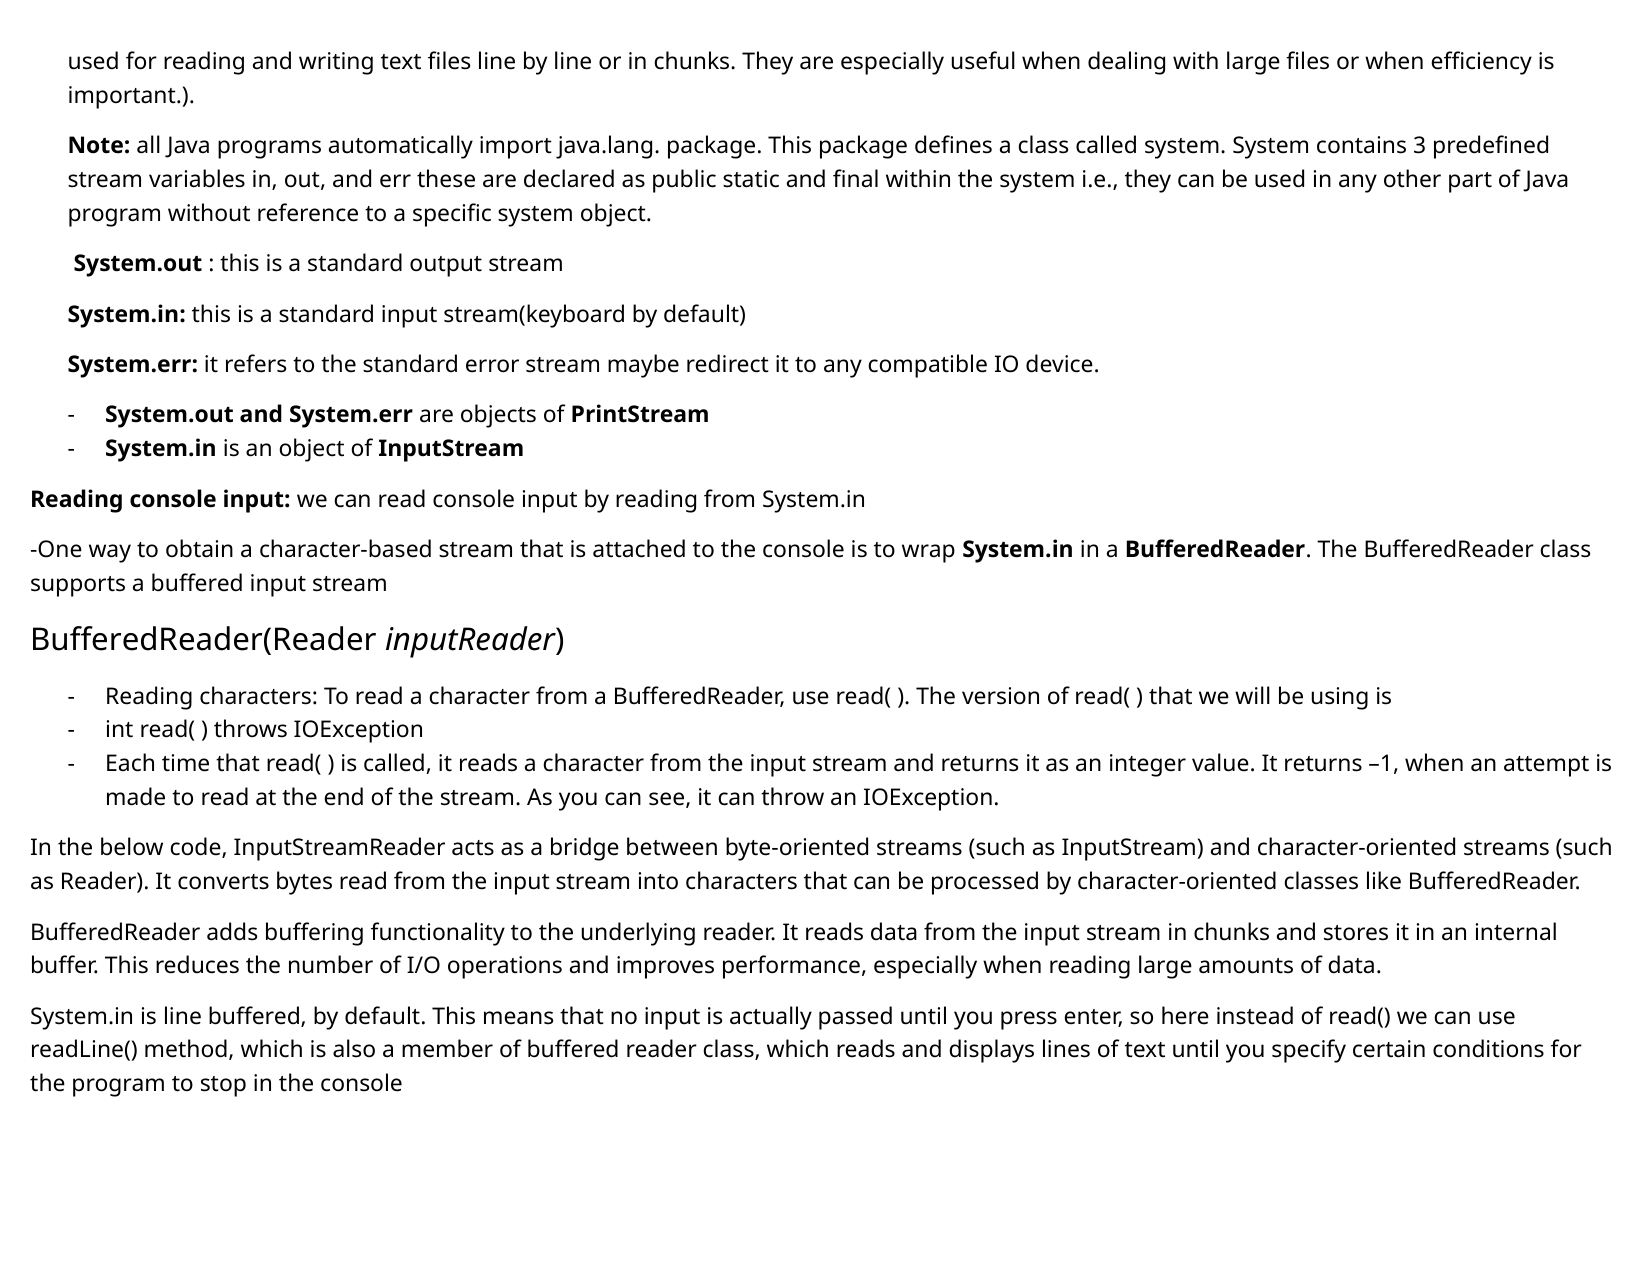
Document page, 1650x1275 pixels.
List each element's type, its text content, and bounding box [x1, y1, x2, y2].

text BufferedReader adds buffering functionality to the underlying reader. It reads data from the input stream in chunks and stores it in an internal buffer. This reduces the number of I/O operations and improves performance, especially when reading large amounts of data. [30, 916, 1620, 981]
text Reading console input: we can read console input by reading from System.in [30, 482, 1620, 514]
text Note: all Java programs automatically import java.lang. package. This package defines a class called system. System contains 3 predefined stream variables in, out, and err these are declared as public static and final within the system i.e., they can be used in any other part of Java program without reference to a specific system object. [67, 129, 1620, 228]
text In the below code, InputStreamReader acts as a bridge between byte-oriented streams (such as InputStream) and character-oriented streams (such as Reader). It converts bytes read from the input stream into characters that can be processed by character-oriented classes like BufferedReader. [30, 831, 1620, 896]
text System.err: it refers to the standard error stream maybe redirect it to any compatible IO device. [67, 348, 1620, 379]
text BufferedReader(Reader inputReader) [30, 617, 1620, 660]
list System.out and System.err are objects of PrintStream [67, 398, 1620, 429]
text System.in is line buffered, by default. This means that no input is actually passed until you press enter, so here instead of read() we can use readLine() method, which is also a member of buffered reader class, which reads and displays lines of text until you specify certain conditions for the program to stop in the console [30, 1000, 1620, 1098]
list int read( ) throws IOException [67, 713, 1620, 745]
list Reading characters: To read a character from a BufferedReader, use read( ). The version of read( ) that we will be using is [67, 680, 1620, 711]
text System.in: this is a standard input stream(keyboard by default) [67, 297, 1620, 329]
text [67, 45, 1620, 110]
text System.out : this is a standard output stream [67, 247, 1620, 278]
list System.in is an object of InputStream [67, 432, 1620, 463]
list Each time that read( ) is called, it reads a character from the input stream and returns it as an integer value. It returns –1, when an attempt is made to read at the end of the stream. As you can see, it can throw an IOException. [67, 747, 1620, 812]
text -One way to obtain a character-based stream that is attached to the console is to wrap System.in in a BufferedReader. The BufferedReader class supports a buffered input stream [30, 533, 1620, 598]
